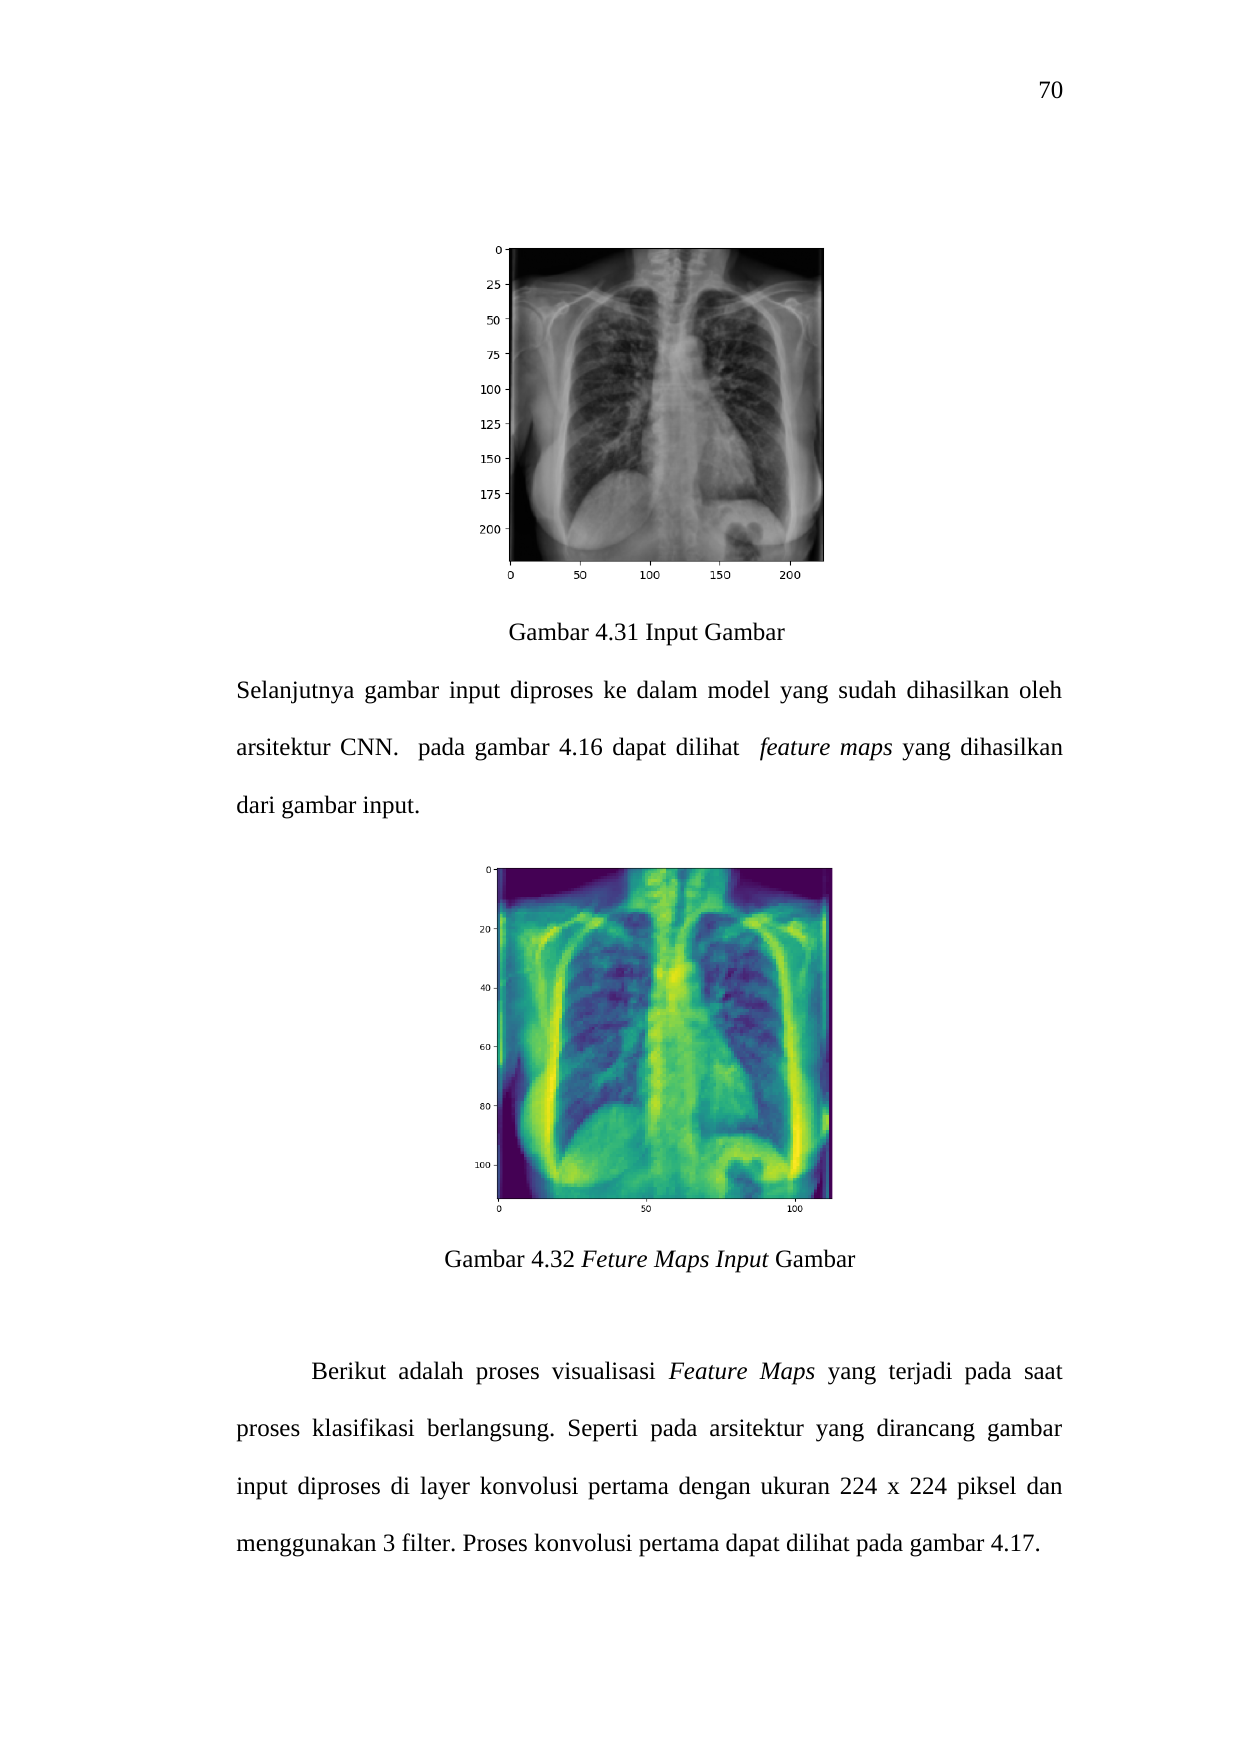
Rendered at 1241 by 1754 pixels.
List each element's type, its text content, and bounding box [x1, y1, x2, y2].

text Selanjutnya gambar input diproses ke dalam model yang sudah dihasilkan oleh arsitektur CNN. pada gambar 4.16 dapat dilihat feature maps yang dihasilkan dari gambar input. [236, 675, 1063, 819]
text Berikut adalah proses visualisasi Feature Maps yang terjadi pada saat proses klasifikasi berlangsung. Seperti pada arsitektur yang dirancang gambar input diproses di layer konvolusi pertama dengan ukuran 224 x 224 piksel dan menggunakan 3 filter. Proses konvolusi pertama dapat dilihat pada gambar 4.17. [236, 1356, 1063, 1557]
picture [470, 236, 830, 589]
picture [467, 847, 833, 1220]
